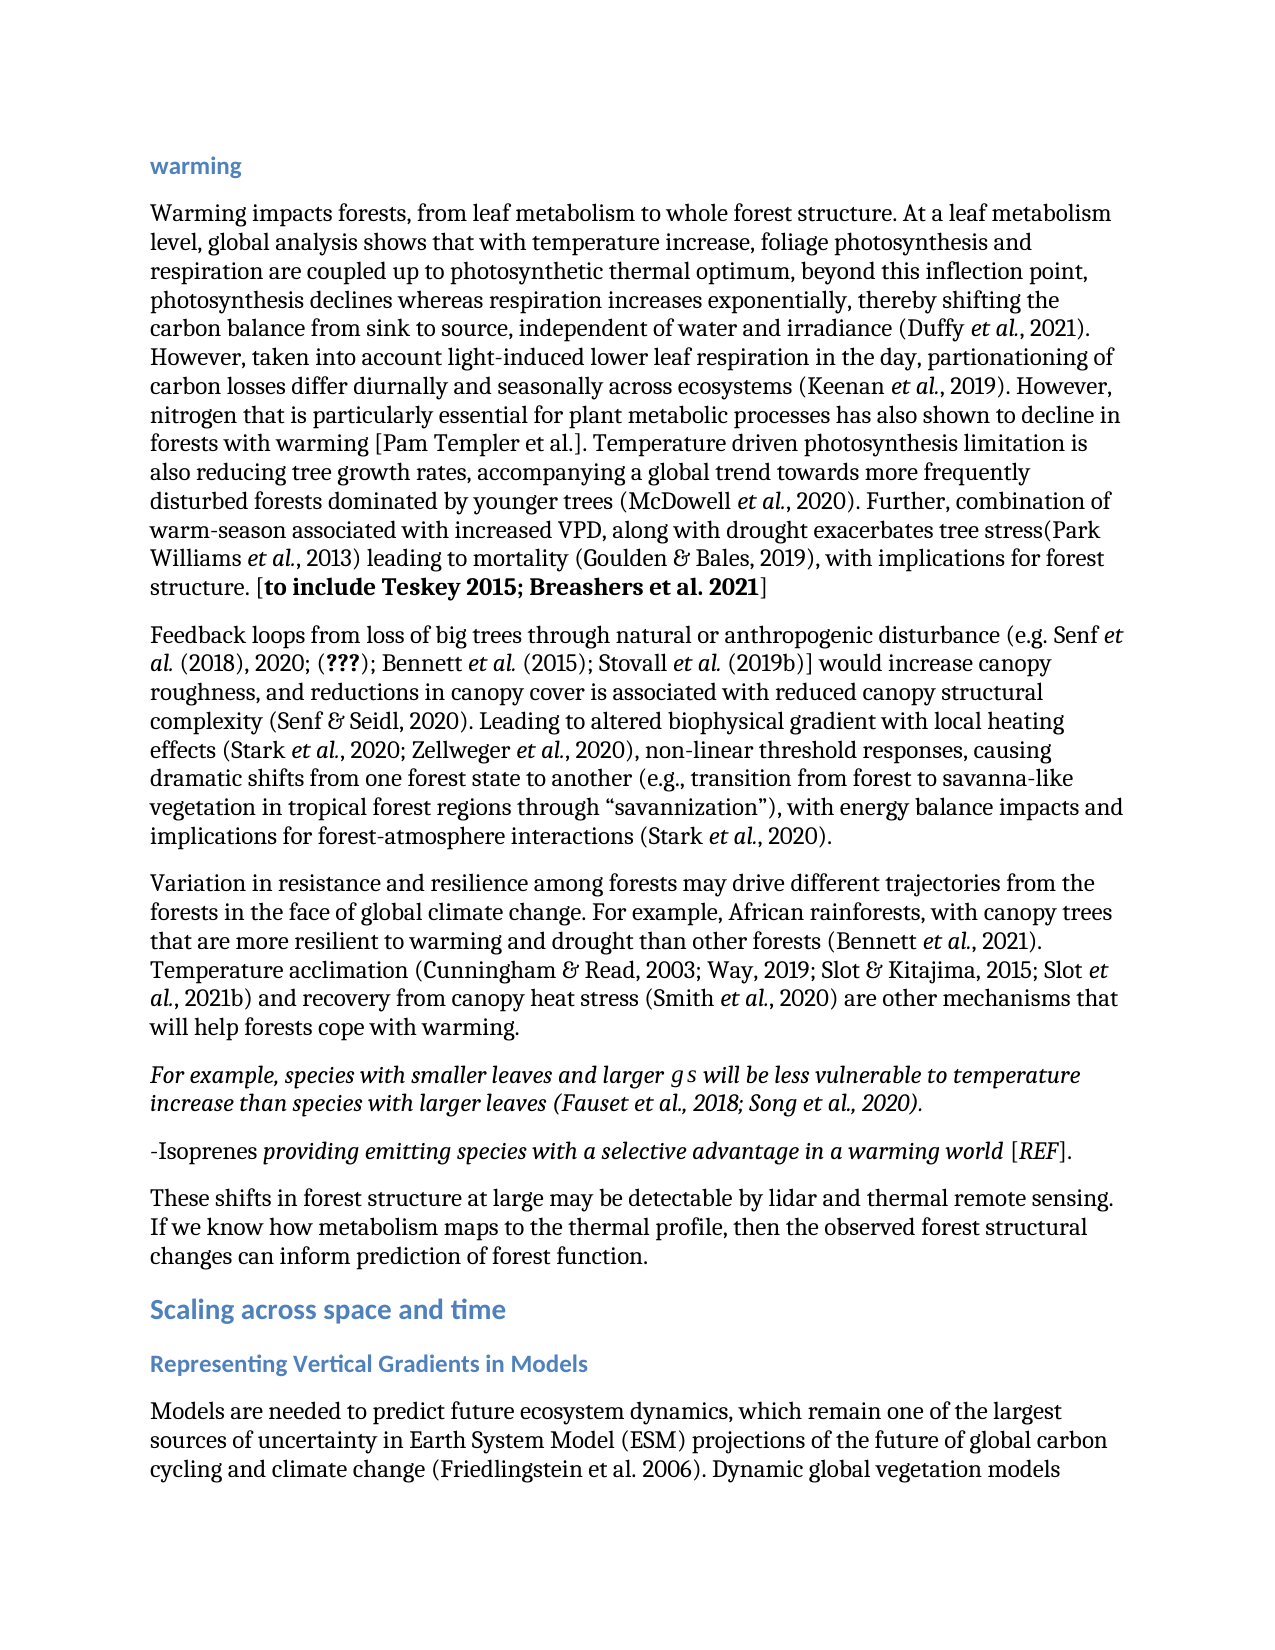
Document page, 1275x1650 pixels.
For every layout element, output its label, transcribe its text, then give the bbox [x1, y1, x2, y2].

text Variation in resistance and resilience among forests may drive different trajectories from the forests in the face of global climate change. For example, African rainforests, with canopy trees that are more resilient to warming and drought than other forests (Bennett et al., 2021). Temperature acclimation (Cunningham & Read, 2003; Way, 2019; Slot & Kitajima, 2015; Slot et al., 2021b) and recovery from canopy heat stress (Smith et al., 2020) are other mechanisms that will help forests cope with warming. [150, 869, 1125, 1042]
text Feedback loops from loss of big trees through natural or anthropogenic disturbance (e.g. Senf et al. (2018), 2020; (???); Bennett et al. (2015); Stovall et al. (2019b)] would increase canopy roughness, and reductions in canopy cover is associated with reduced canopy structural complexity (Senf & Seidl, 2020). Leading to altered biophysical gradient with local heating effects (Stark et al., 2020; Zellweger et al., 2020), non-linear threshold responses, causing dramatic shifts from one forest state to another (e.g., transition from forest to savanna-like vegetation in tropical forest regions through “savannization”), with energy balance impacts and implications for forest-atmosphere interactions (Stark et al., 2020). [150, 621, 1125, 851]
text -Isoprenes providing emitting species with a selective advantage in a warming world [REF]. [150, 1137, 1125, 1166]
subtitle warming [150, 150, 1125, 181]
text These shifts in forest structure at large may be detectable by lidar and thermal remote sensing. If we know how metabolism maps to the thermal profile, then the observed forest structural changes can inform prediction of forest function. [150, 1184, 1125, 1271]
text For example, species with smaller leaves and larger will be less vulnerable to temperature increase than species with larger leaves (Fauset et al., 2018; Song et al., 2020). [150, 1061, 1125, 1118]
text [150, 1397, 1125, 1483]
subtitle Representing Vertical Gradients in Models [150, 1348, 1125, 1378]
subtitle Scaling across space and time [150, 1291, 1125, 1327]
text Warming impacts forests, from leaf metabolism to whole forest structure. At a leaf metabolism level, global analysis shows that with temperature increase, foliage photosynthesis and respiration are coupled up to photosynthetic thermal optimum, beyond this inflection point, photosynthesis declines whereas respiration increases exponentially, thereby shifting the carbon balance from sink to source, independent of water and irradiance (Duffy et al., 2021). However, taken into account light-induced lower leaf respiration in the day, partionationing of carbon losses differ diurnally and seasonally across ecosystems (Keenan et al., 2019). However, nitrogen that is particularly essential for plant metabolic processes has also shown to decline in forests with warming [Pam Templer et al.]. Temperature driven photosynthesis limitation is also reducing tree growth rates, accompanying a global trend towards more frequently disturbed forests dominated by younger trees (McDowell et al., 2020). Further, combination of warm-season associated with increased VPD, along with drought exacerbates tree stress(Park Williams et al., 2013) leading to mortality (Goulden & Bales, 2019), with implications for forest structure. [to include Teskey 2015; Breashers et al. 2021] [150, 199, 1125, 602]
